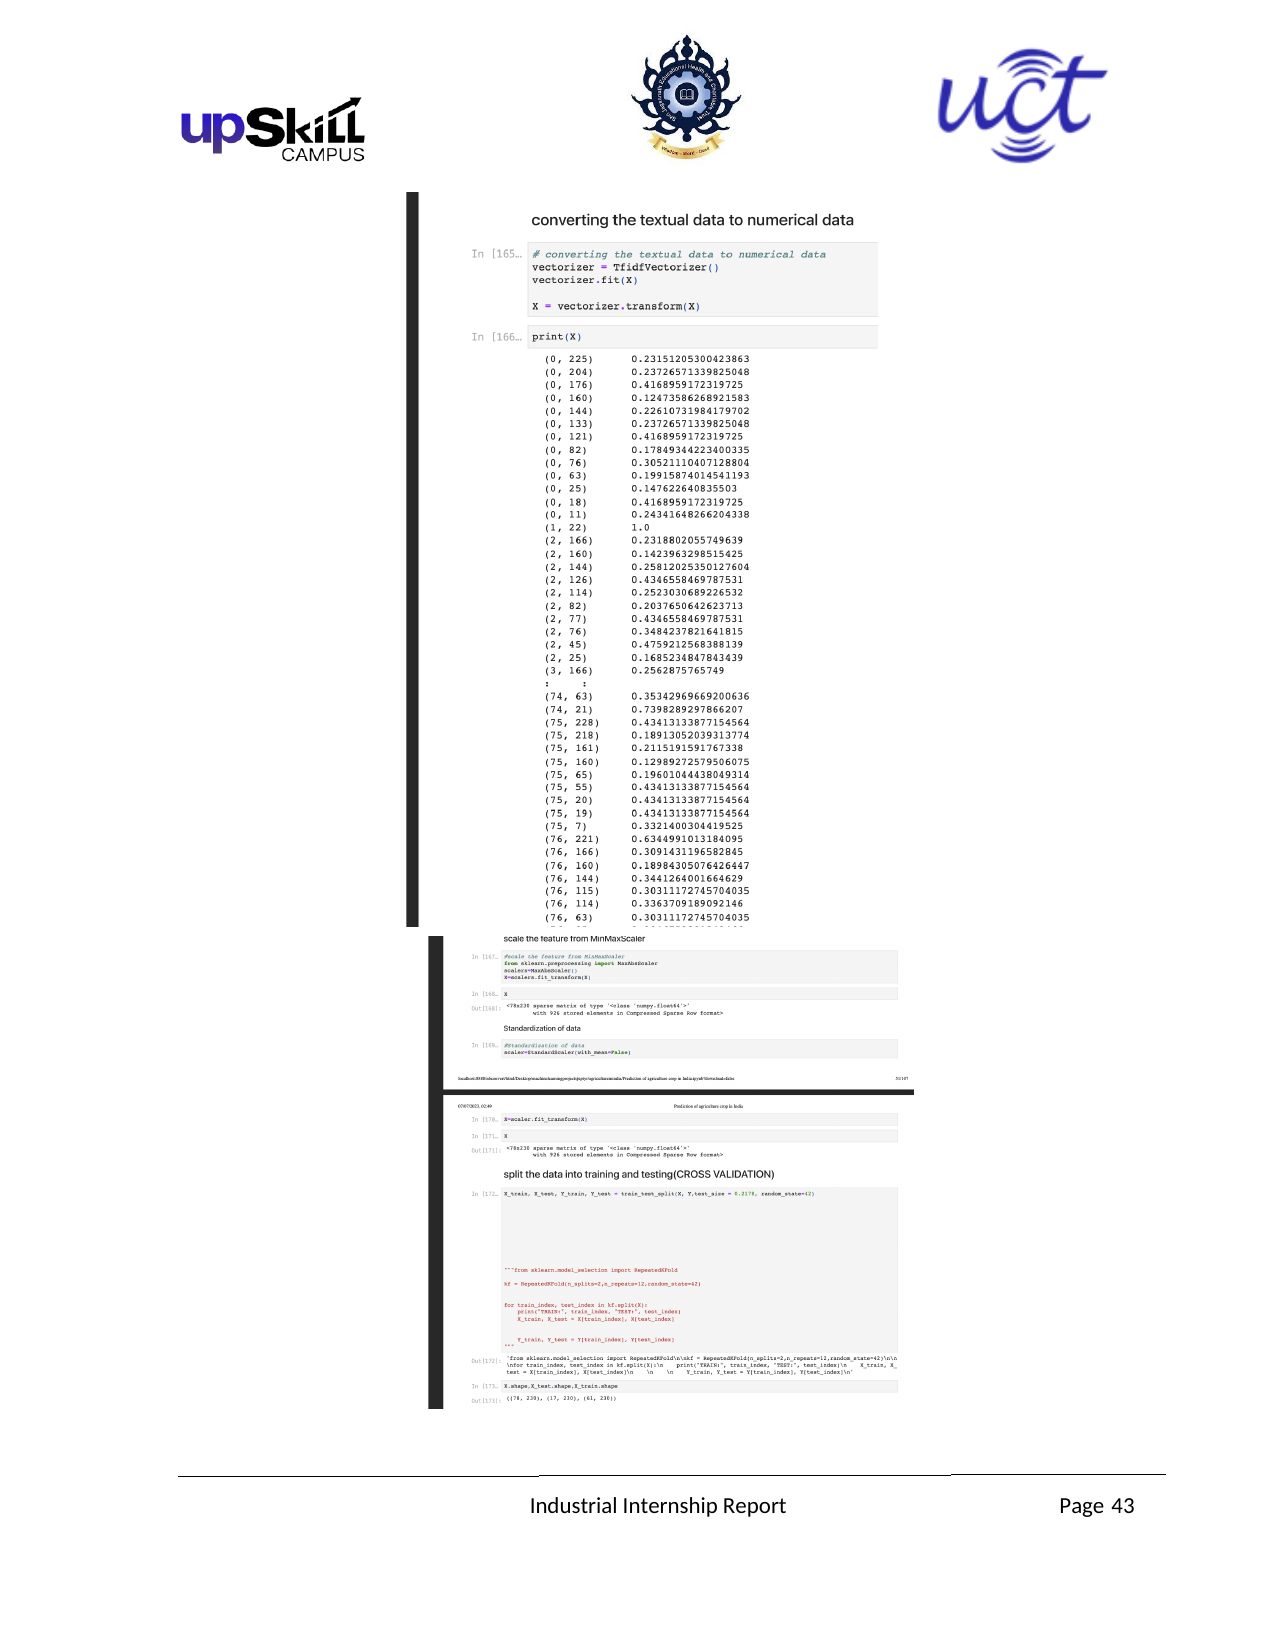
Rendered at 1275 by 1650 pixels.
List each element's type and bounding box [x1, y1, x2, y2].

picture [150, 84, 396, 165]
picture [617, 28, 755, 165]
picture [406, 192, 879, 927]
picture [428, 936, 914, 1409]
picture [935, 39, 1114, 165]
